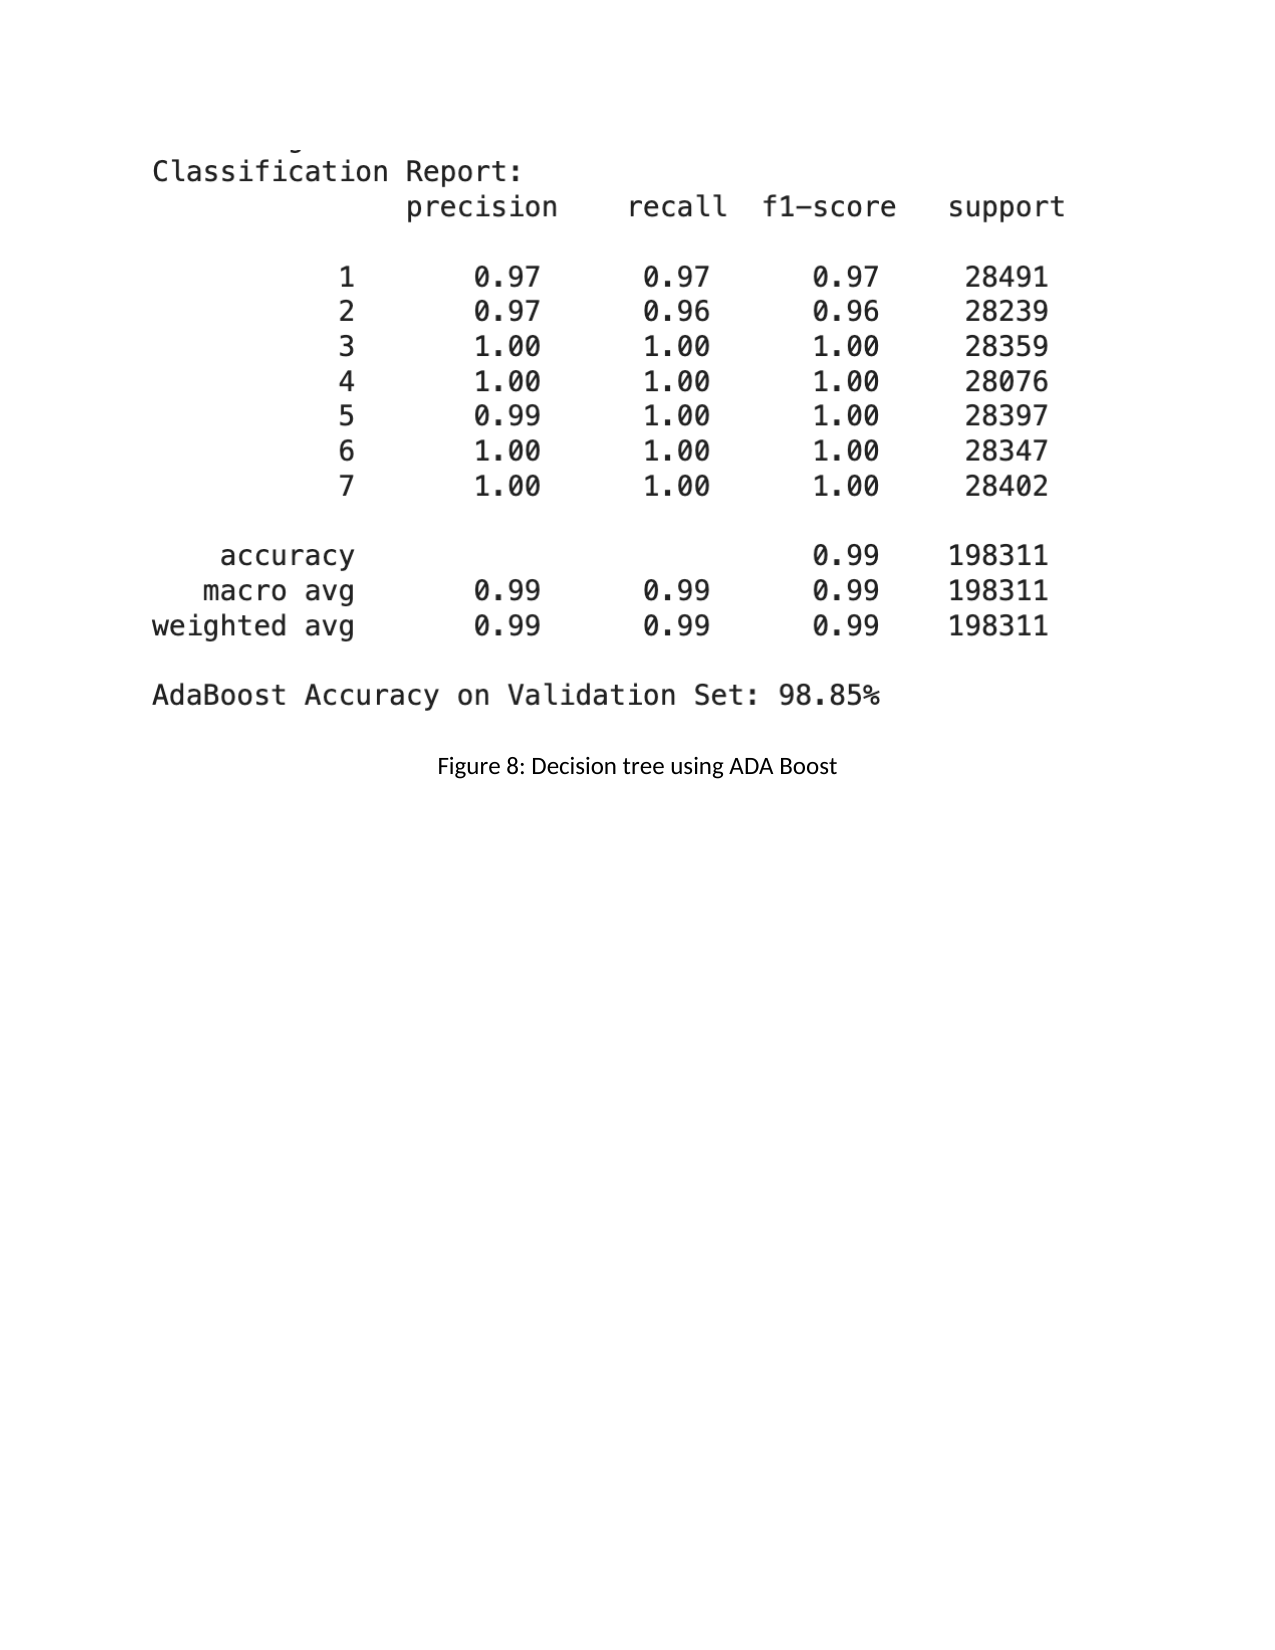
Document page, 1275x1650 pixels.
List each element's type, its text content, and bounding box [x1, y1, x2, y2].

text Figure 8: Decision tree using ADA Boost [150, 750, 1125, 781]
picture [150, 150, 1125, 750]
